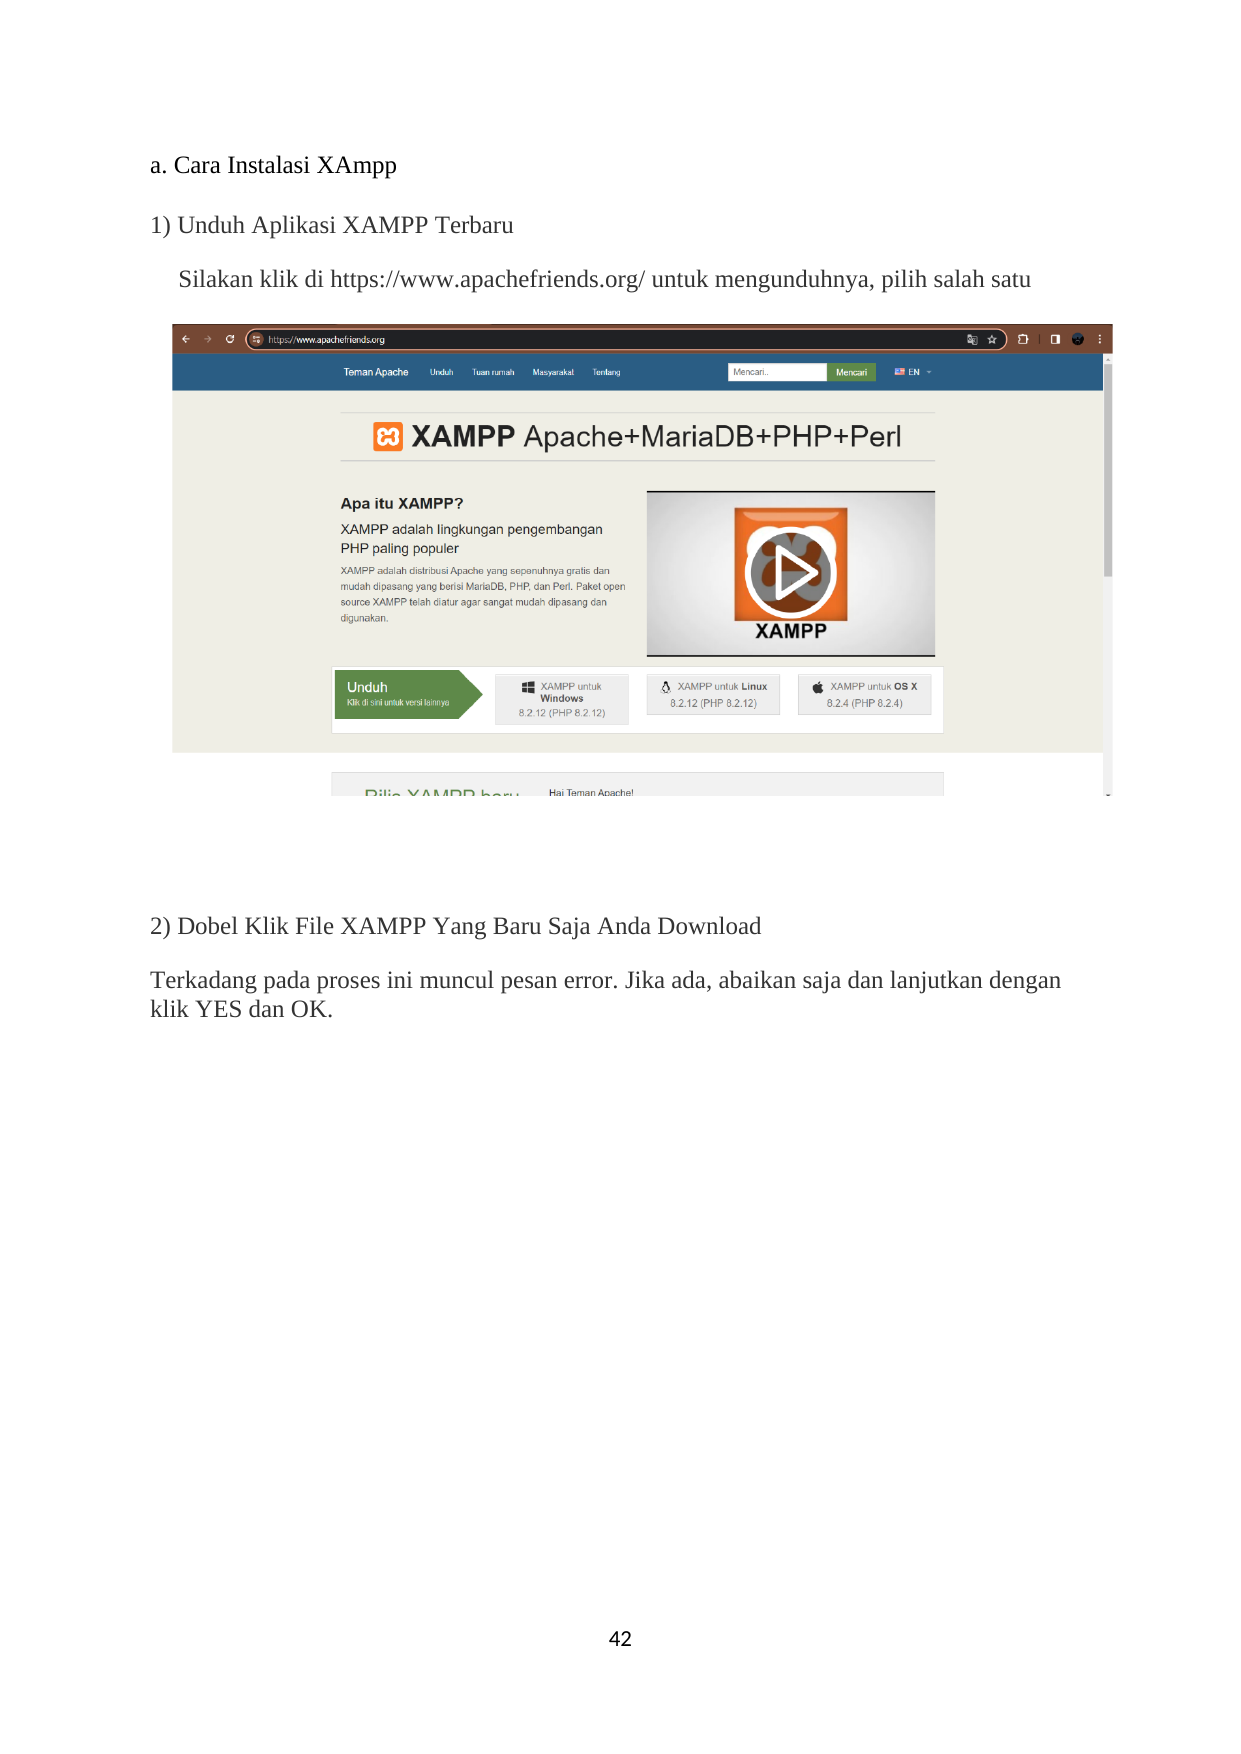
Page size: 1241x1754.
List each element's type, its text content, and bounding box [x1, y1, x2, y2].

subtitle 1) Unduh Aplikasi XAMPP Terbaru [150, 210, 1090, 238]
subtitle 2) Dobel Klik File XAMPP Yang Baru Saja Anda Download [150, 911, 1090, 939]
text Silakan klik di https://www.apachefriends.org/ untuk mengunduhnya, pilih salah satu [178, 264, 1090, 293]
text Terkadang pada proses ini muncul pesan error. Jika ada, abaikan saja dan lanjutkan dengan klik YES dan OK. [150, 965, 1090, 1023]
picture [172, 324, 1113, 796]
text a. Cara Instalasi XAmpp [150, 150, 1090, 179]
